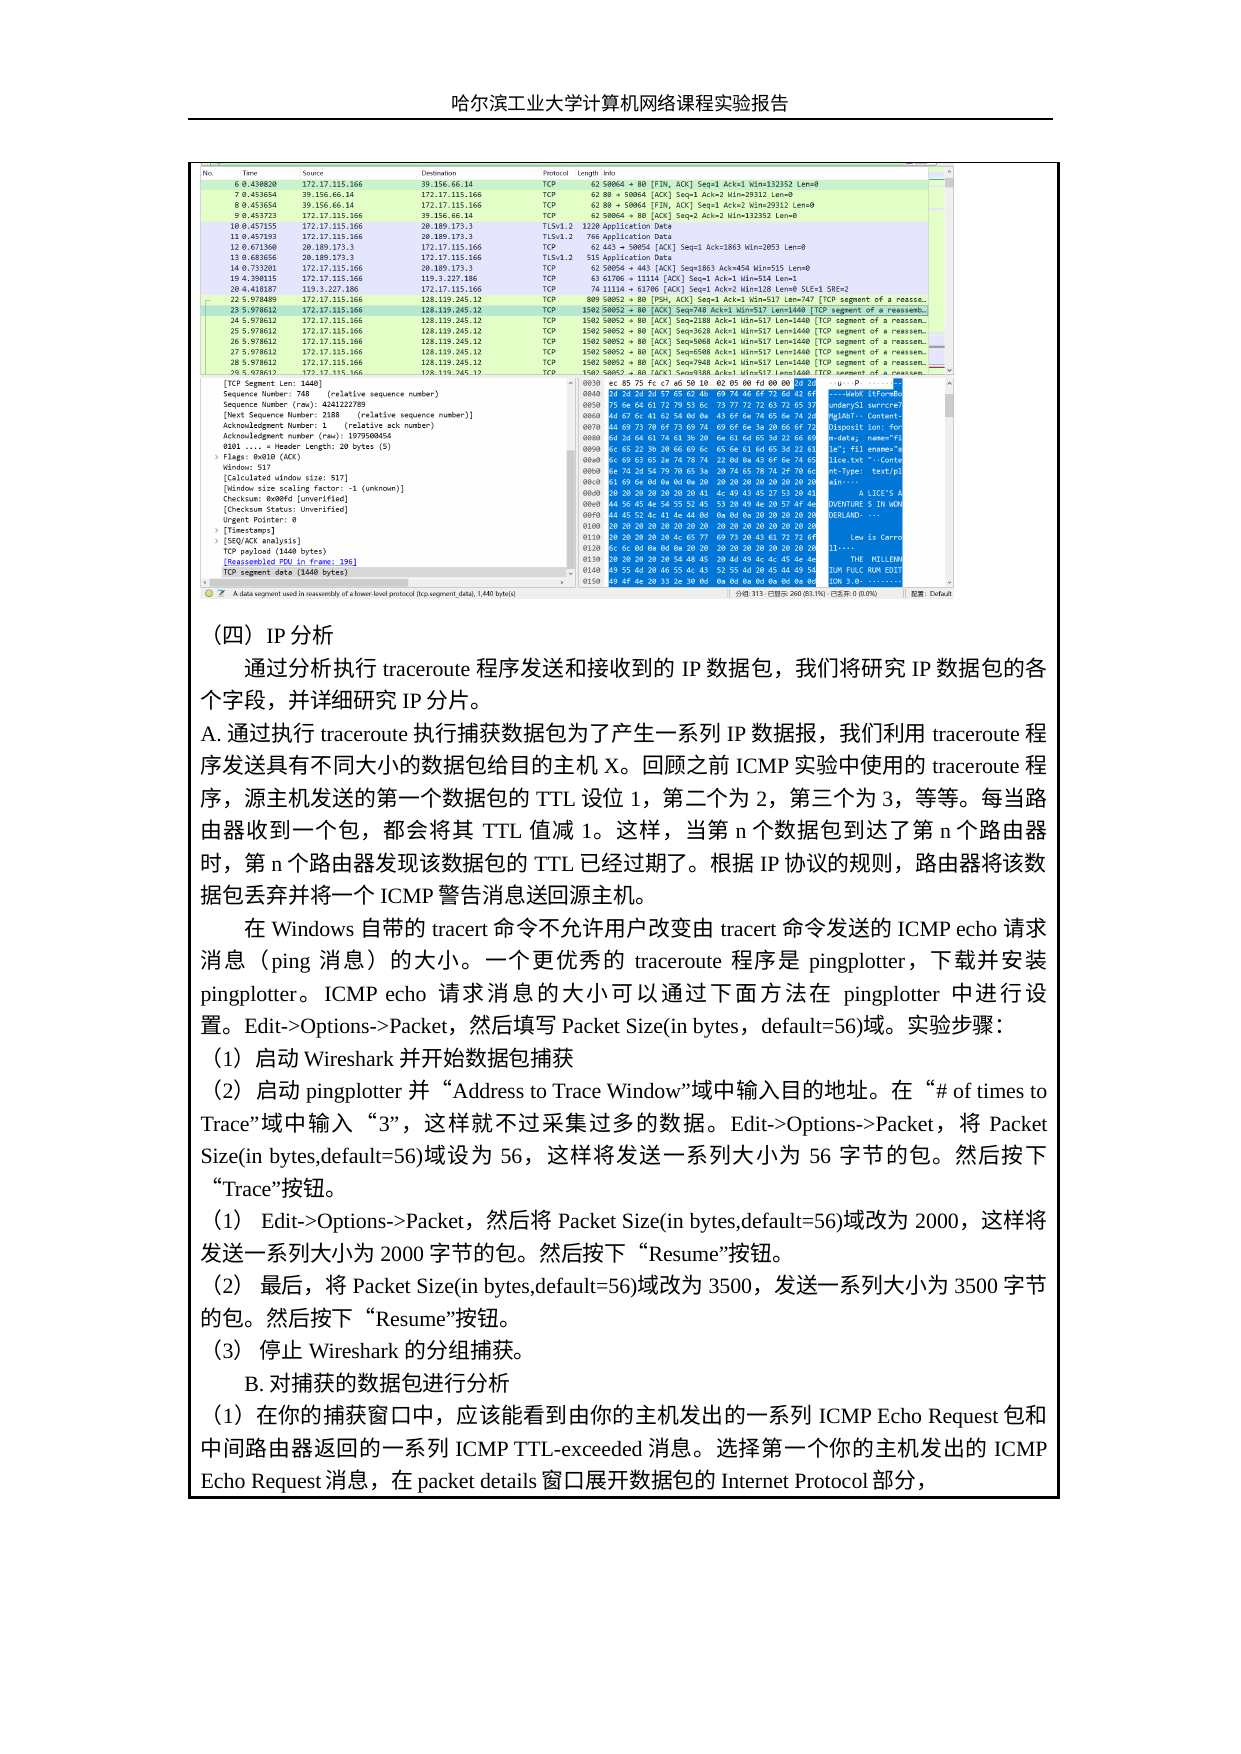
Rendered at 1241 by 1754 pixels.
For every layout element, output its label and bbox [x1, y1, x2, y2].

picture [200, 163, 954, 599]
table_cell [191, 163, 1057, 1496]
